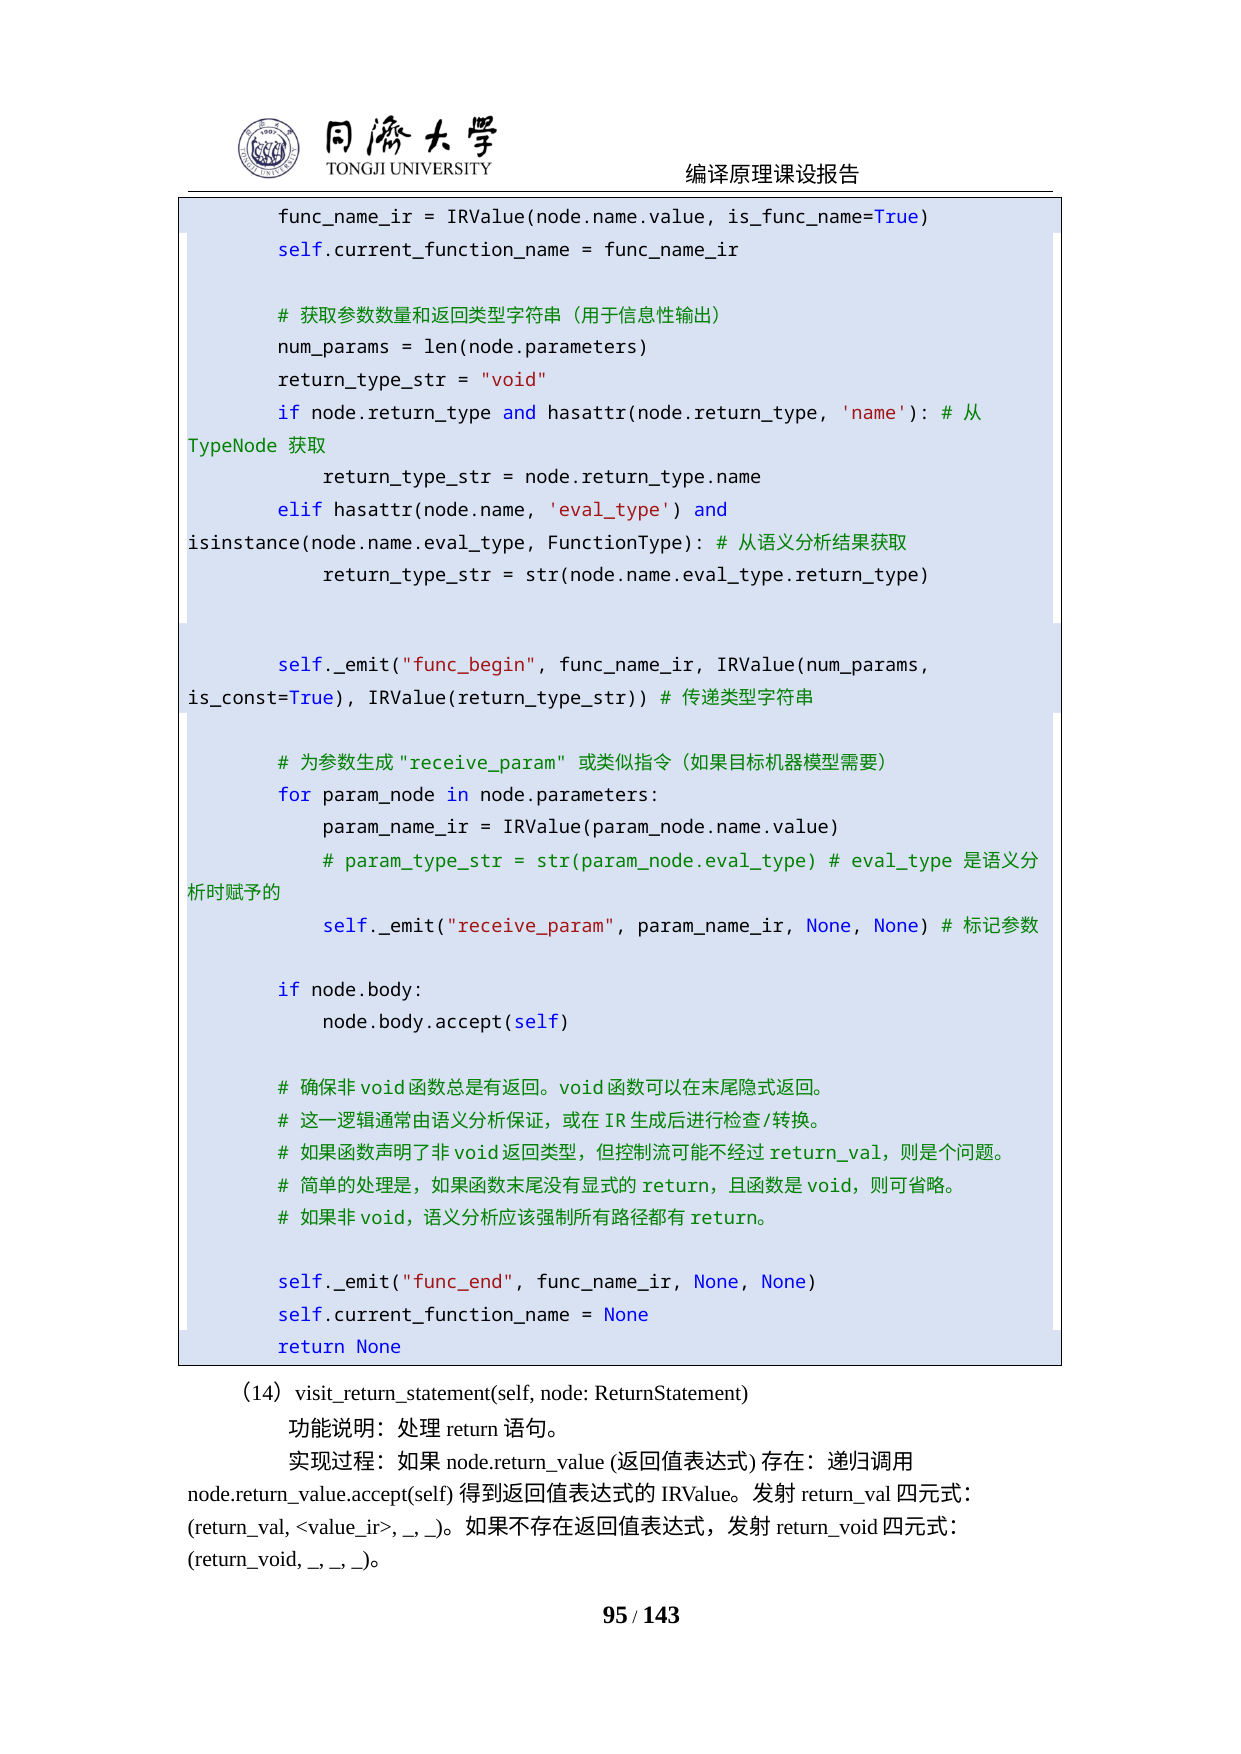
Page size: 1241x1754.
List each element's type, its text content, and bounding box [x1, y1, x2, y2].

text param_name_ir = IRValue(param_node.name.value) [187, 810, 1053, 843]
text self.current_function_name = func_name_ir [187, 233, 1053, 265]
text if node.body: [187, 973, 1053, 1005]
text # 为参数生成 "receive_param" 或类似指令（如果目标机器模型需要） [187, 745, 1053, 778]
text # 如果函数声明了非void返回类型，但控制流可能不经过 return_val，则是个问题。 [187, 1135, 1053, 1168]
text func_name_ir = IRValue(node.name.value, is_func_name=True) [179, 198, 1061, 233]
text if node.return_type and hasattr(node.return_type, 'name'): # 从 TypeNode 获取 [187, 395, 1053, 460]
text for param_node in node.parameters: [187, 778, 1053, 810]
text return_type_str = node.return_type.name [187, 460, 1053, 493]
text # 简单的处理是，如果函数末尾没有显式的 return，且函数是void，则可省略。 [187, 1168, 1053, 1200]
text node.body.accept(self) [187, 1005, 1053, 1038]
text self._emit("receive_param", param_name_ir, None, None) # 标记参数 [187, 908, 1053, 940]
text # 获取参数数量和返回类型字符串（用于信息性输出） [187, 298, 1053, 330]
text # 如果非void，语义分析应该强制所有路径都有return。 [187, 1200, 1053, 1233]
text self._emit("func_end", func_name_ir, None, None) [187, 1265, 1053, 1298]
text num_params = len(node.parameters) [187, 330, 1053, 363]
text self.current_function_name = None [187, 1298, 1053, 1327]
text 功能说明：处理 return 语句。 [187, 1411, 1053, 1443]
subtitle visit_return_statement(self, node: ReturnStatement) [187, 1374, 1053, 1407]
text return_type_str = str(node.name.eval_type.return_type) [187, 558, 1053, 590]
text # 这一逻辑通常由语义分析保证，或在IR生成后进行检查/转换。 [187, 1103, 1053, 1135]
text # 确保非void函数总是有返回。void函数可以在末尾隐式返回。 [187, 1070, 1053, 1103]
text 实现过程：如果 node.return_value (返回值表达式) 存在：递归调用 node.return_value.accept(self) 得到返回值表达式的 IRValue。发射 return_val 四元式：(return_val, <value_ir>, _, _)。如果不存在返回值表达式，发射 return_void四元式：(return_void, _, _, _)。 [187, 1443, 1053, 1573]
text return None [179, 1327, 1061, 1365]
text self._emit("func_begin", func_name_ir, IRValue(num_params, is_const=True), IRValue(return_type_str)) # 传递类型字符串 [179, 645, 1061, 713]
text elif hasattr(node.name, 'eval_type') and isinstance(node.name.eval_type, FunctionType): # 从语义分析结果获取 [187, 493, 1053, 558]
text return_type_str = "void" [187, 363, 1053, 395]
text # param_type_str = str(param_node.eval_type) # eval_type 是语义分析时赋予的 [187, 843, 1053, 908]
picture [231, 110, 503, 183]
